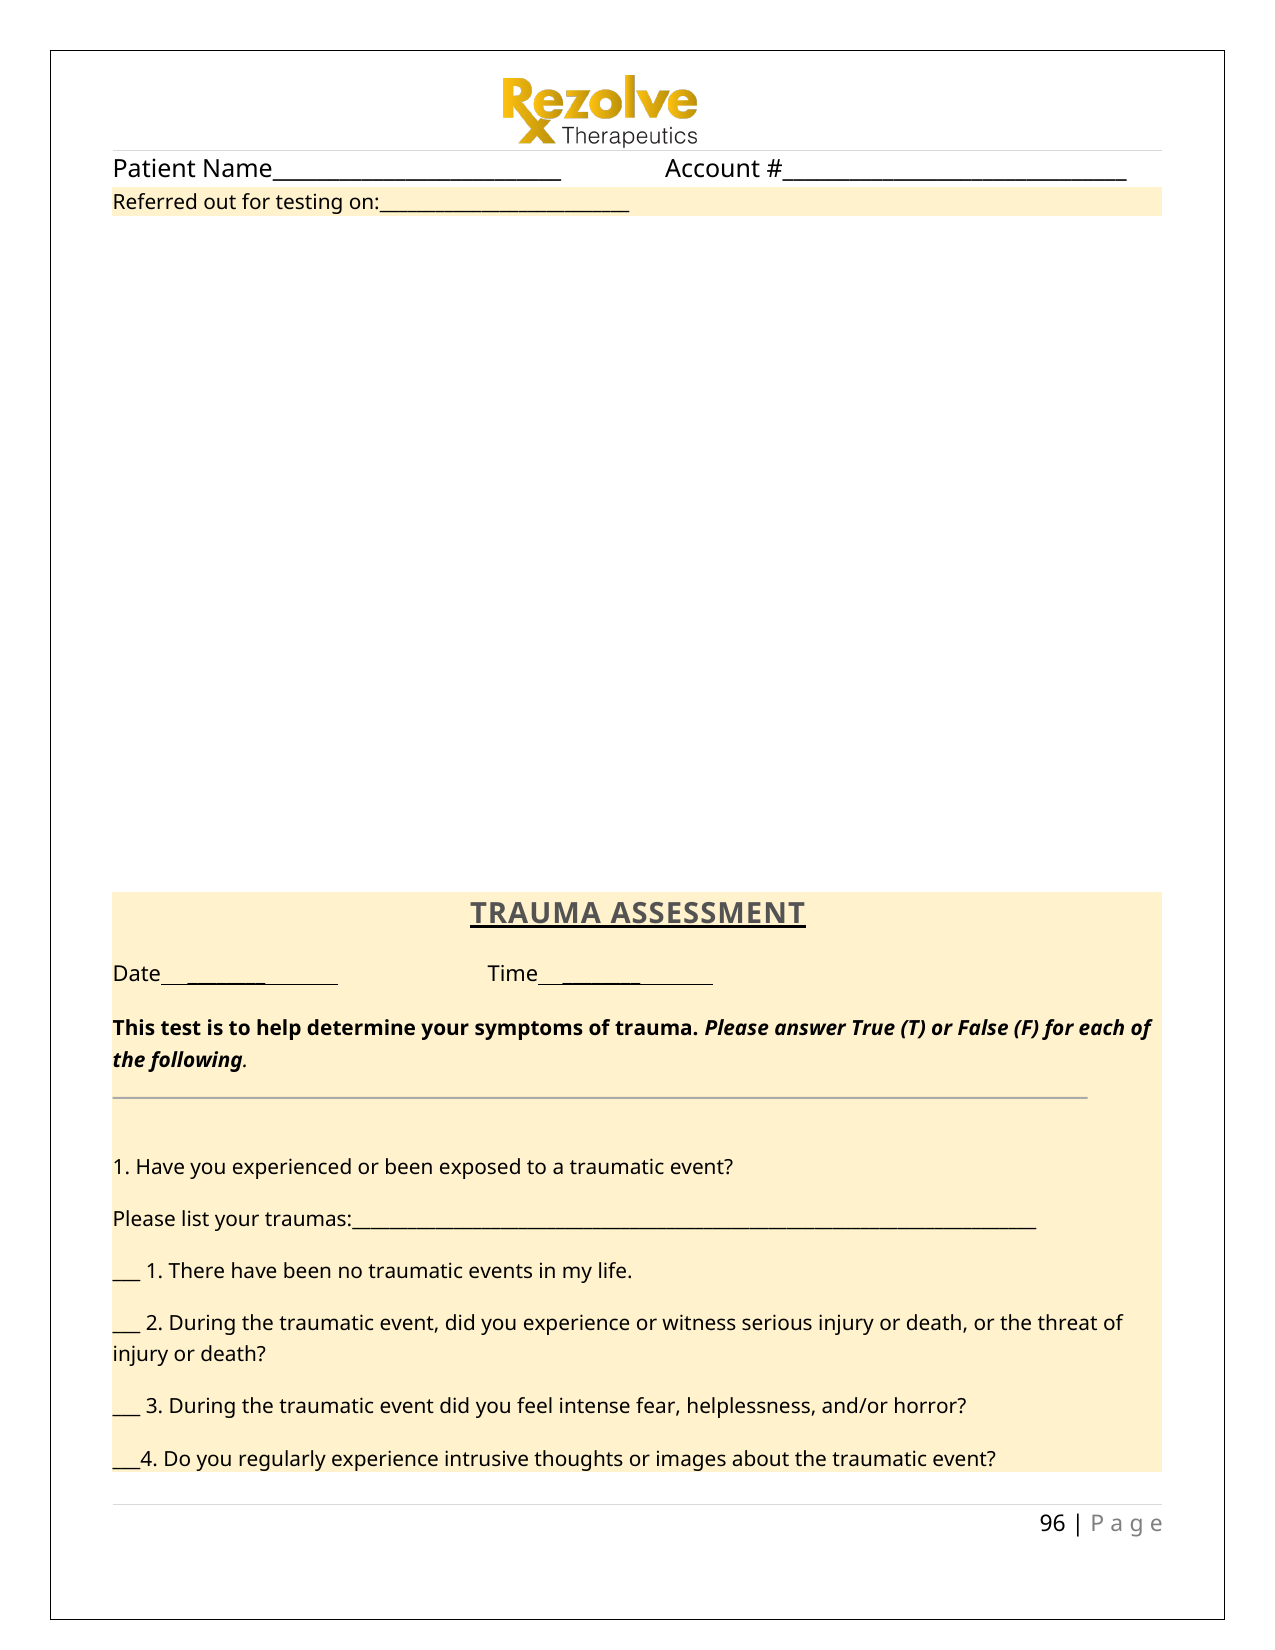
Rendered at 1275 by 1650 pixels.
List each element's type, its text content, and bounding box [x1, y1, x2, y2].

picture [503, 75, 697, 148]
text ___ 2. During the traumatic event, did you experience or witness serious injury or death, or the threat of injury or death? [112, 1308, 1162, 1368]
text 1. Have you experienced or been exposed to a traumatic event? [112, 1152, 1162, 1180]
text Referred out for testing on:___________________________ [112, 187, 1162, 216]
title Date ________ Time ________ [112, 958, 1162, 988]
text ___ 1. There have been no traumatic events in my life. [112, 1256, 1162, 1284]
text ___ 3. During the traumatic event did you feel intense fear, helplessness, and/or horror? [112, 1392, 1162, 1420]
text Please list your traumas:__________________________________________________________________________ [112, 1204, 1162, 1232]
title TRAUMA ASSESSMENT [112, 892, 1162, 932]
text This test is to help determine your symptoms of trauma. Please answer True (T) or False (F) for each of the following. [112, 1013, 1162, 1073]
text ___4. Do you regularly experience intrusive thoughts or images about the traumatic event? [112, 1444, 1162, 1472]
